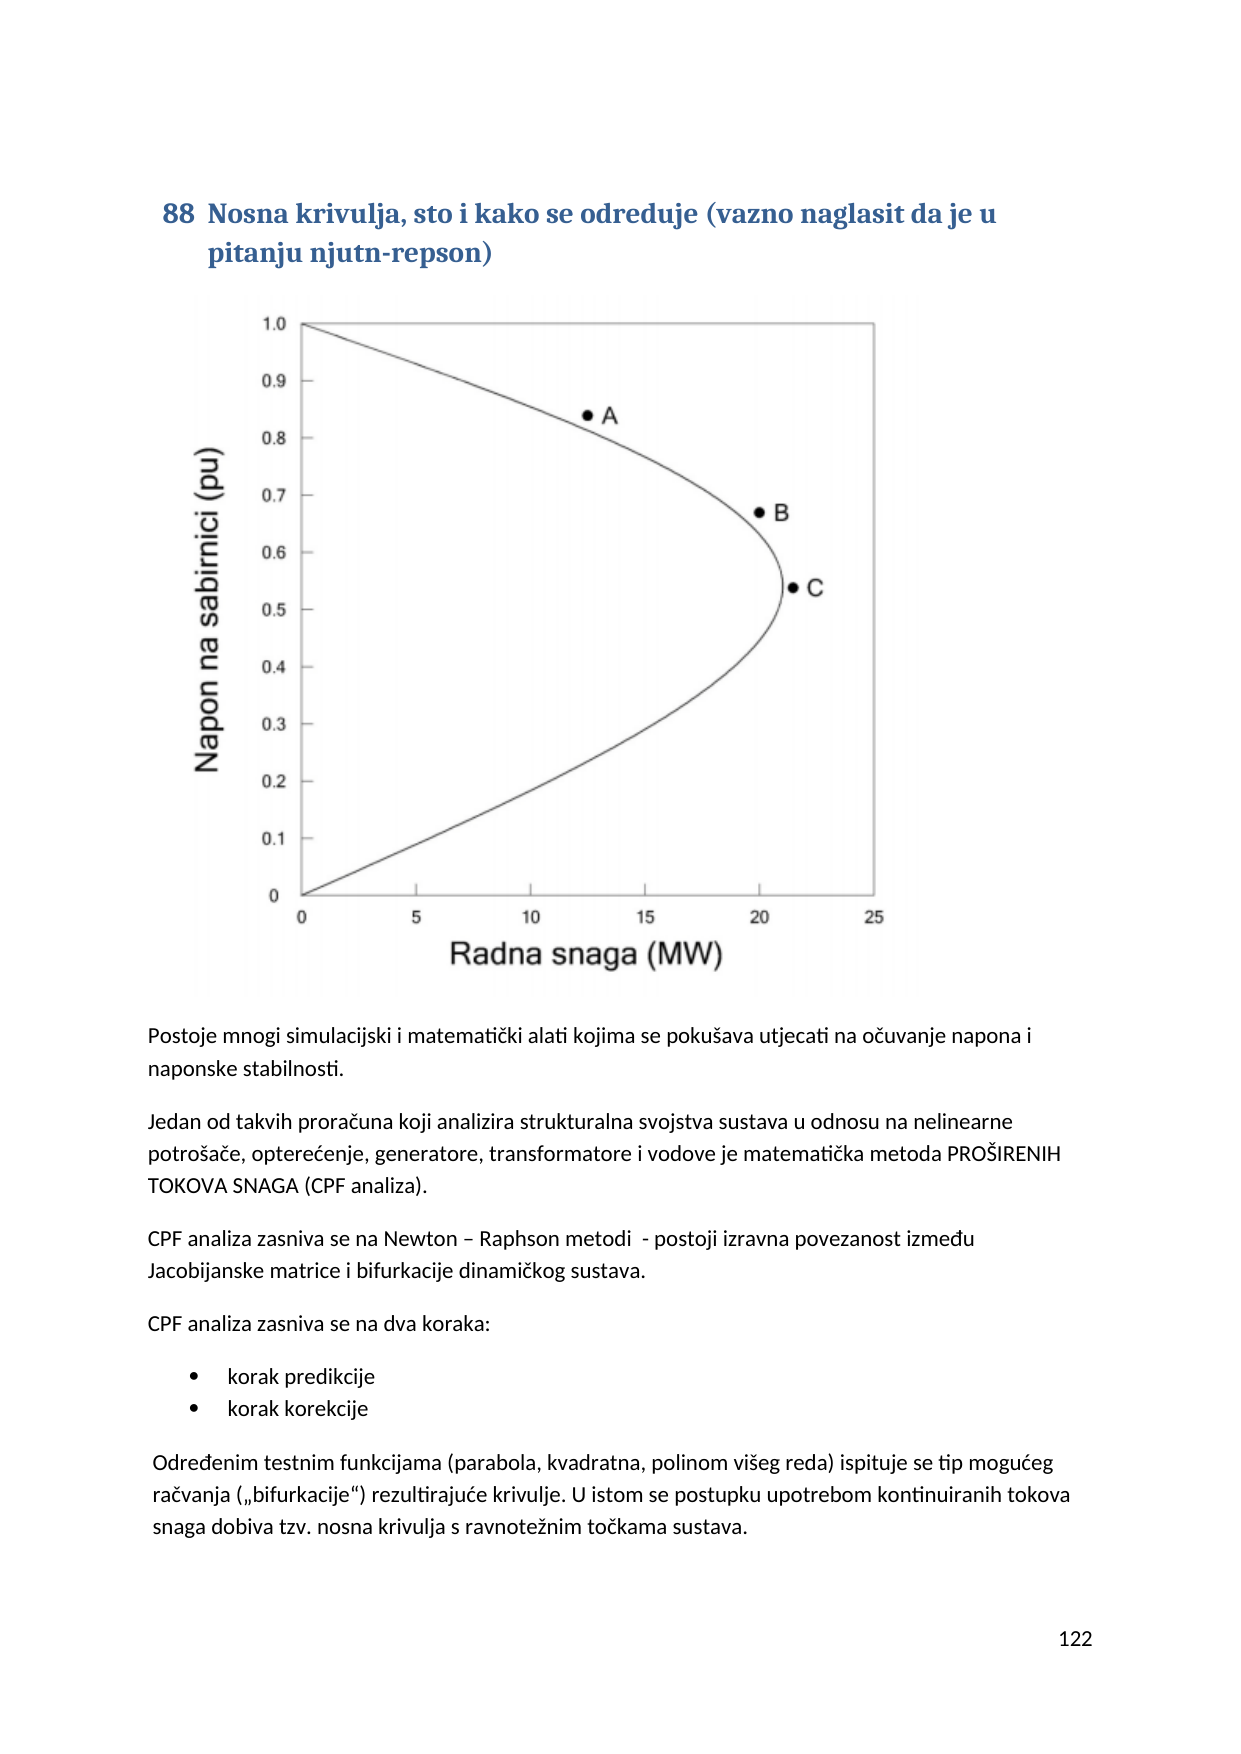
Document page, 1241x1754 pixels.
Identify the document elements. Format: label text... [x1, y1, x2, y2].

subtitle Nosna krivulja, sto i kako se odreduje (vazno naglasit da je u pitanju njutn-repson) [162, 198, 1093, 270]
text Jedan od takvih proračuna koji analizira strukturalna svojstva sustava u odnosu na nelinearne potrošače, opterećenje, generatore, transformatore i vodove je matematička metoda PROŠIRENIH TOKOVA SNAGA (CPF analiza). [148, 1107, 1093, 1199]
picture [147, 274, 962, 997]
text Određenim testnim funkcijama (parabola, kvadratna, polinom višeg reda) ispituje se tip mogućeg račvanja („bifurkacije“) rezultirajuće krivulje. U istom se postupku upotrebom kontinuiranih tokova snaga dobiva tzv. nosna krivulja s ravnotežnim točkama sustava. [152, 1448, 1093, 1540]
list korak predikcije [190, 1362, 1093, 1390]
text Postoje mnogi simulacijski i matematički alati kojima se pokušava utjecati na očuvanje napona i naponske stabilnosti. [148, 1022, 1093, 1082]
list korak korekcije [190, 1394, 1093, 1423]
text CPF analiza zasniva se na dva koraka: [148, 1309, 1093, 1337]
text CPF analiza zasniva se na Newton – Raphson metodi - postoji izravna povezanost između Jacobijanske matrice i bifurkacije dinamičkog sustava. [148, 1224, 1093, 1284]
